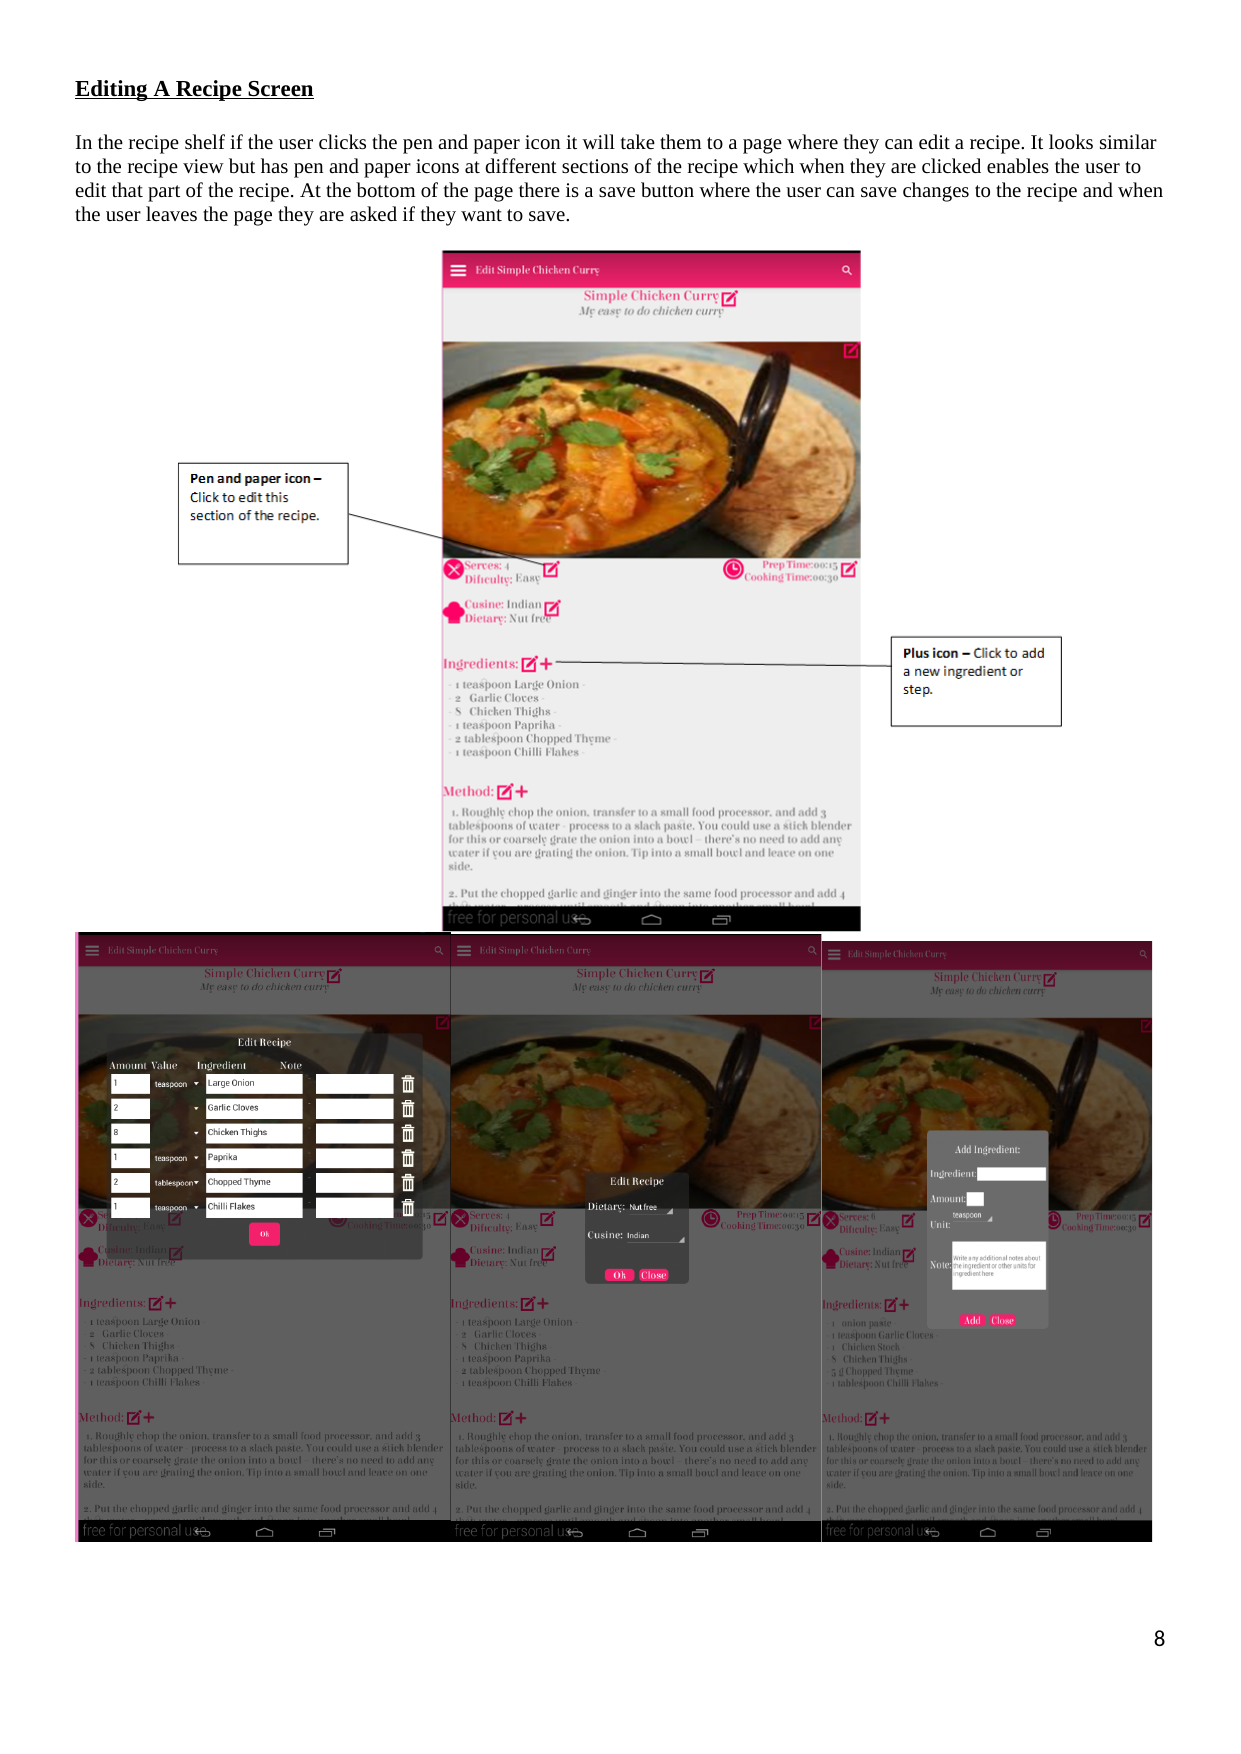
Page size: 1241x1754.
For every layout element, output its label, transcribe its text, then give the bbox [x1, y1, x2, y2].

subtitle Editing A Recipe Screen [75, 75, 1165, 101]
text In the recipe shelf if the user clicks the pen and paper icon it will take them to a page where they can edit a recipe. It looks similar to the recipe view but has pen and paper icons at different sections of the recipe which when they are clicked enables the user to edit that part of the recipe. At the bottom of the page there is a save button where the user can save changes to the recipe and when the user leaves the page they are asked if they want to save. [75, 130, 1165, 226]
picture [75, 250, 1153, 1542]
